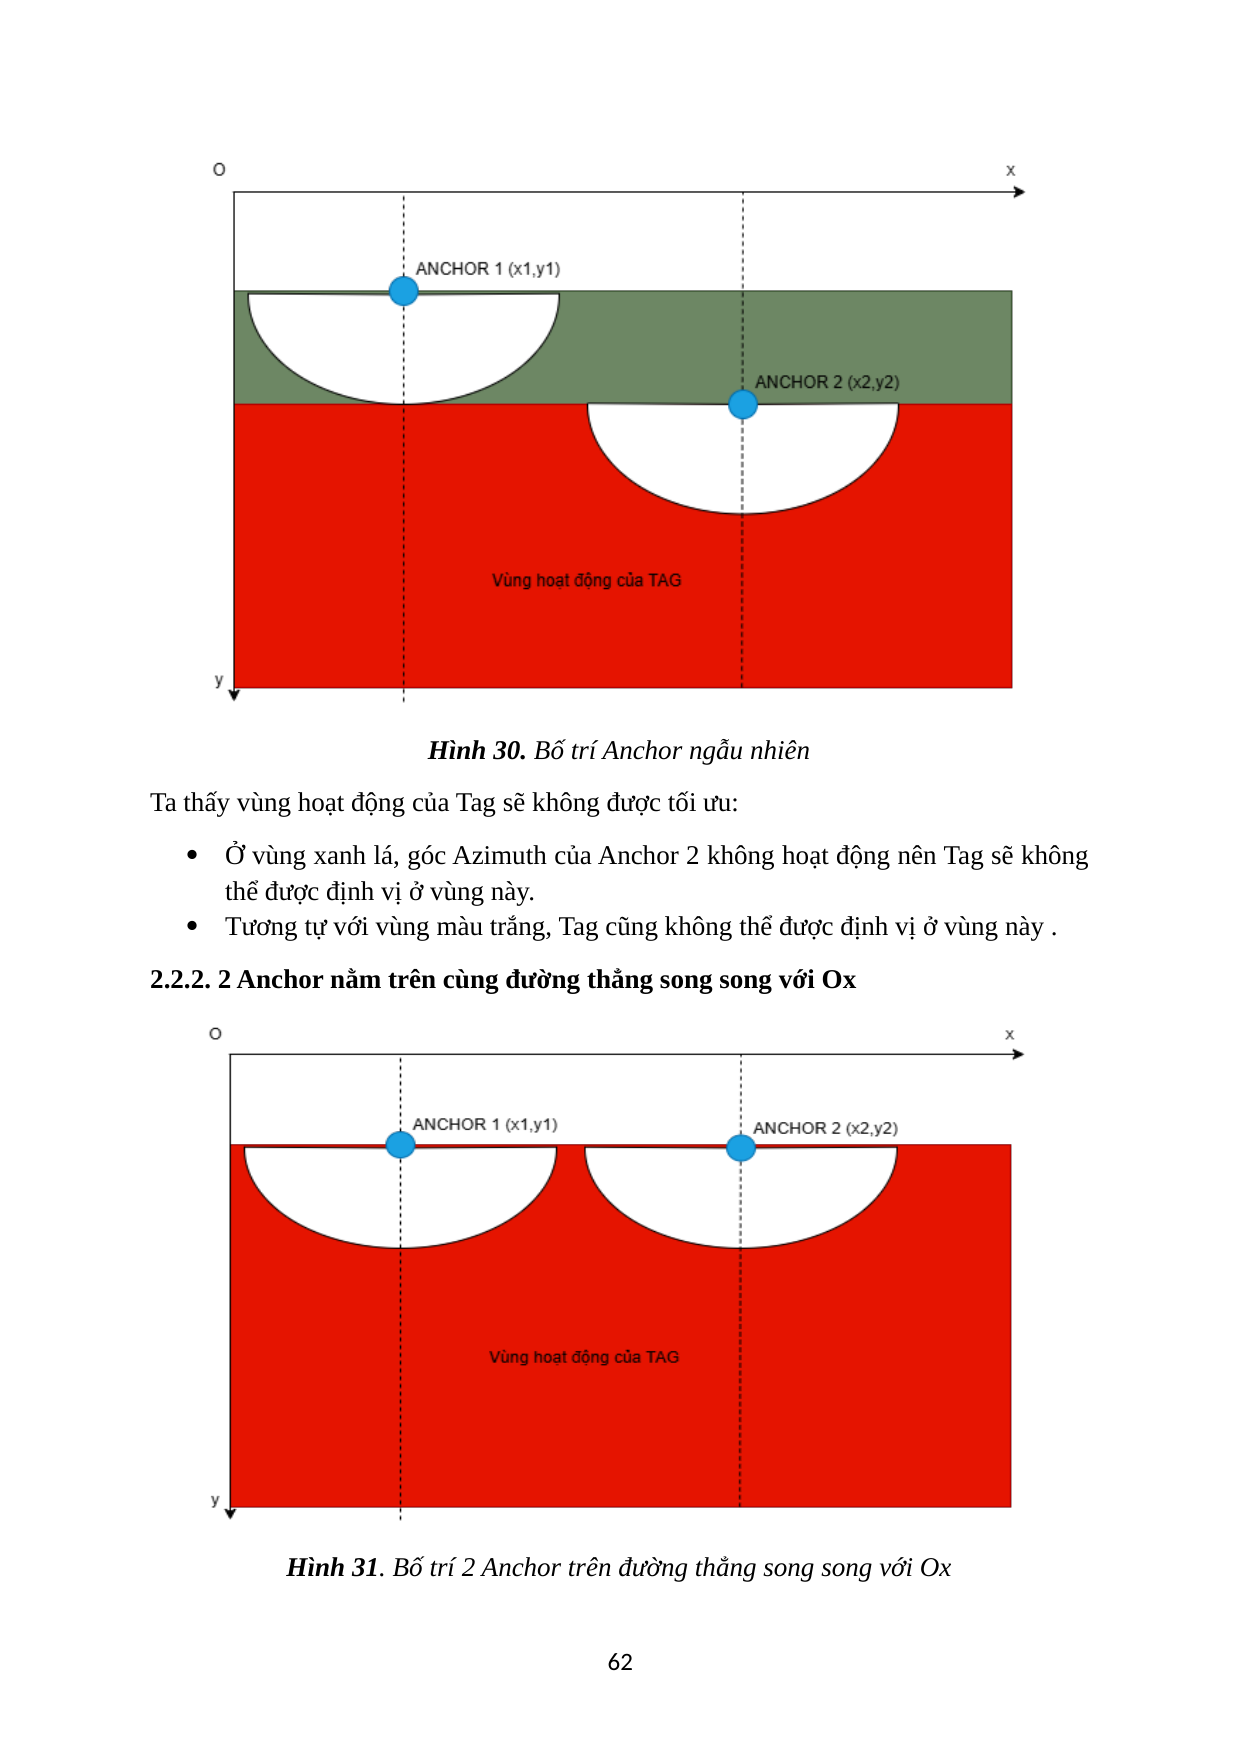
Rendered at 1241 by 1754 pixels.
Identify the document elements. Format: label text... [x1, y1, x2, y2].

picture [207, 1015, 1033, 1531]
text Hình 30. Bố trí Anchor ngẫu nhiên [150, 734, 1090, 766]
text 2.2.2. 2 Anchor nằm trên cùng đường thẳng song song với Ox [150, 963, 1090, 994]
text Hình 31. Bố trí 2 Anchor trên đường thẳng song song với Ox [150, 1552, 1090, 1583]
list Ở vùng xanh lá, góc Azimuth của Anchor 2 không hoạt động nên Tag sẽ không thể được định vị ở vùng này. [187, 839, 1090, 906]
text Ta thấy vùng hoạt động của Tag sẽ không được tối ưu: [150, 786, 1090, 817]
list Tương tự với vùng màu trắng, Tag cũng không thể được định vị ở vùng này . [187, 910, 1090, 942]
picture [209, 150, 1032, 714]
